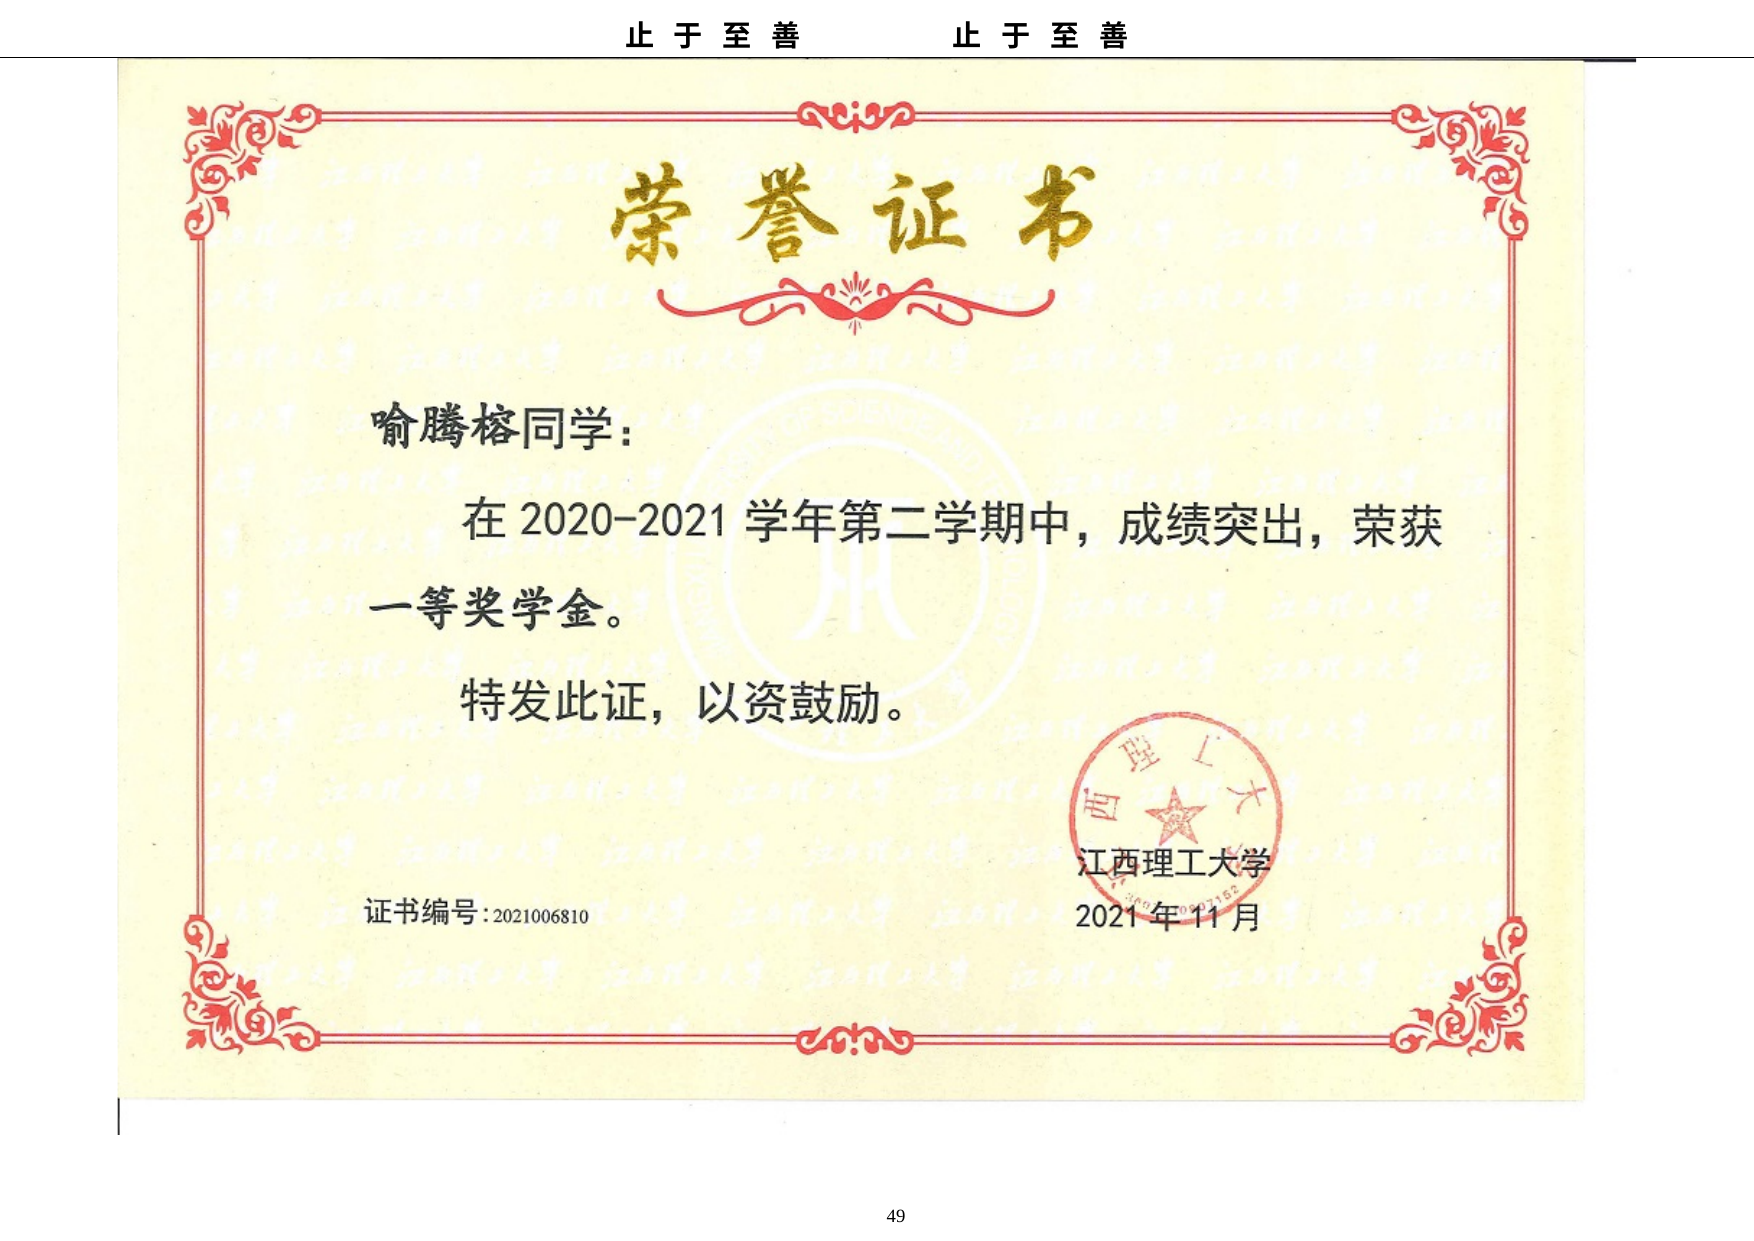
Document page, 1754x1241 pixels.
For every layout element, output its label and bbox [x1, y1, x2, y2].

picture [117, 58, 1637, 1135]
